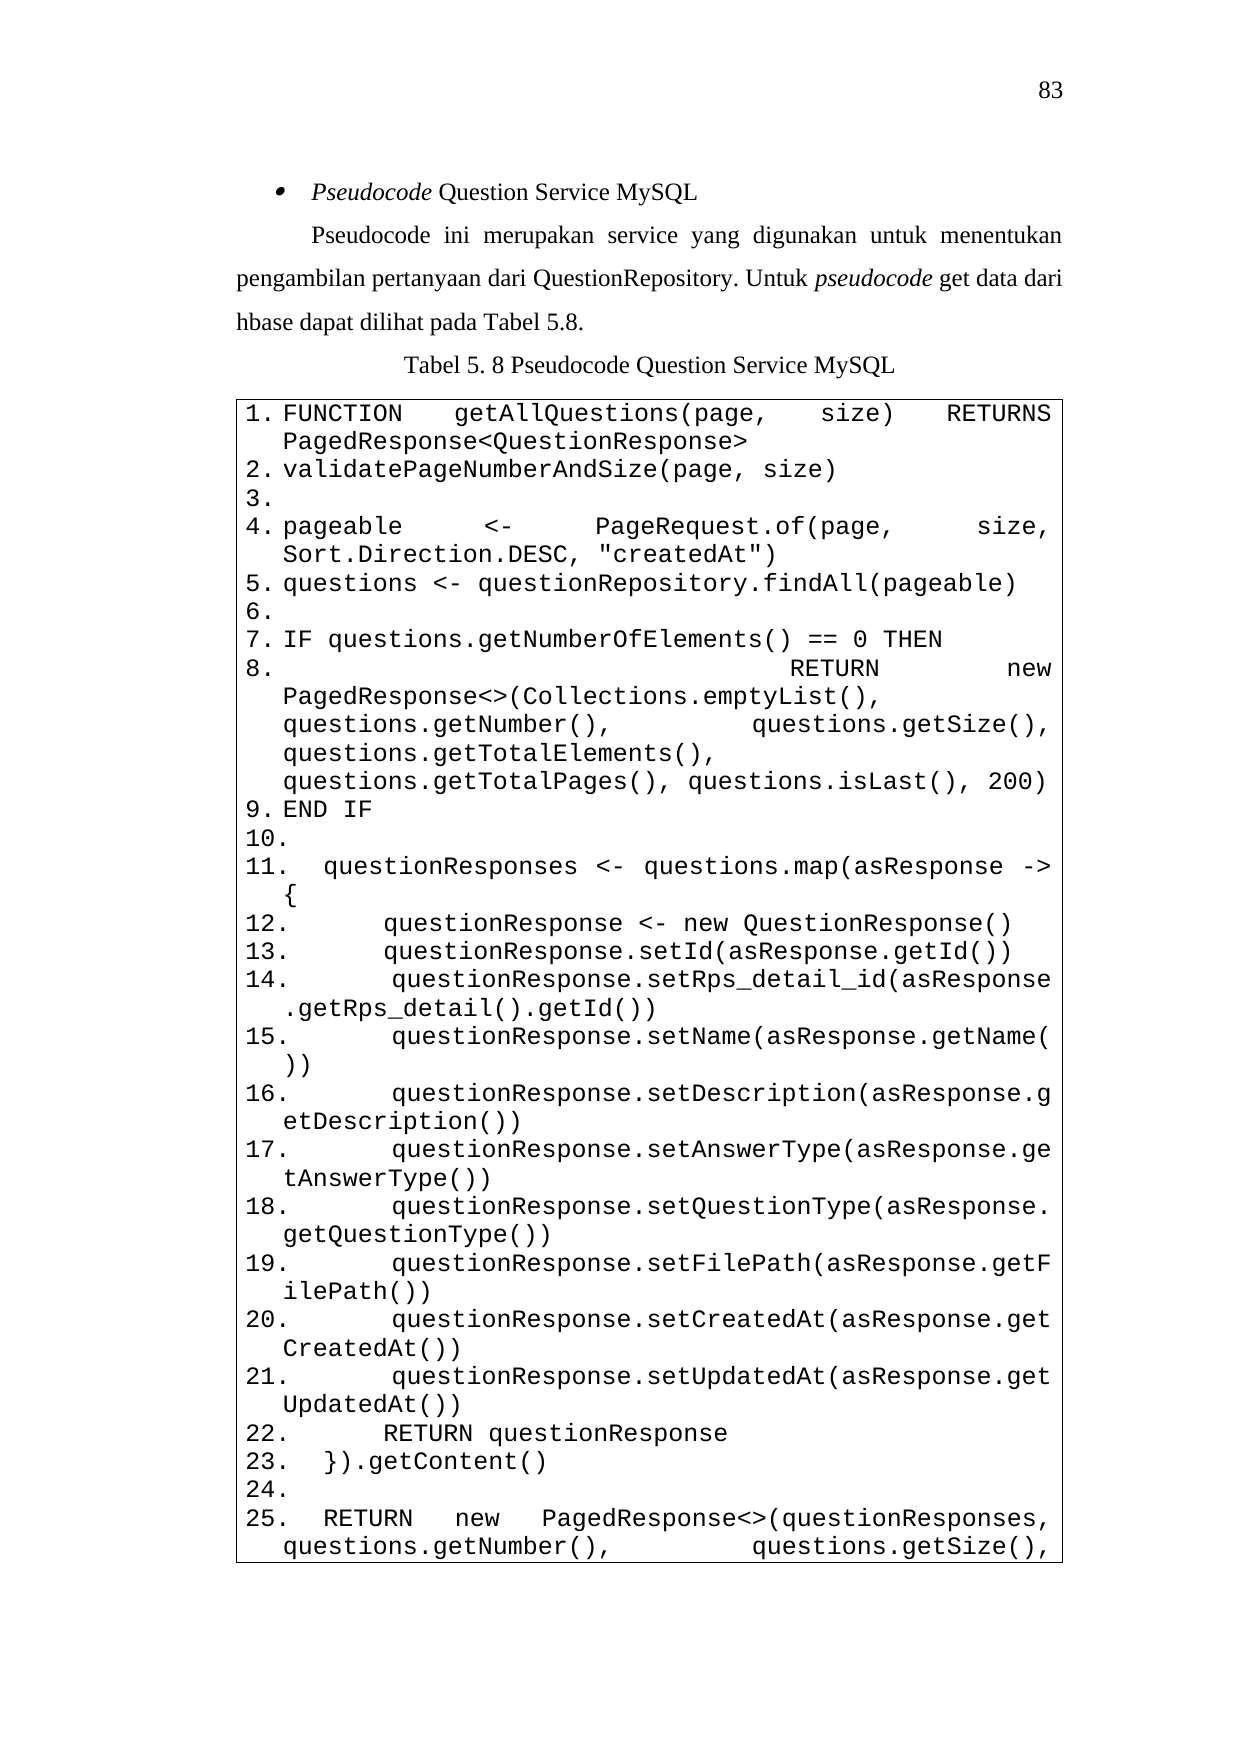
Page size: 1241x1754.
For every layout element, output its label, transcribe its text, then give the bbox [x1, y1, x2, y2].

list Pseudocode Question Service MySQL [274, 177, 1063, 206]
text Pseudocode ini merupakan service yang digunakan untuk menentukan pengambilan pertanyaan dari QuestionRepository. Untuk pseudocode get data dari hbase dapat dilihat pada Tabel 5.8. [236, 220, 1063, 335]
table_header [237, 400, 1062, 1562]
